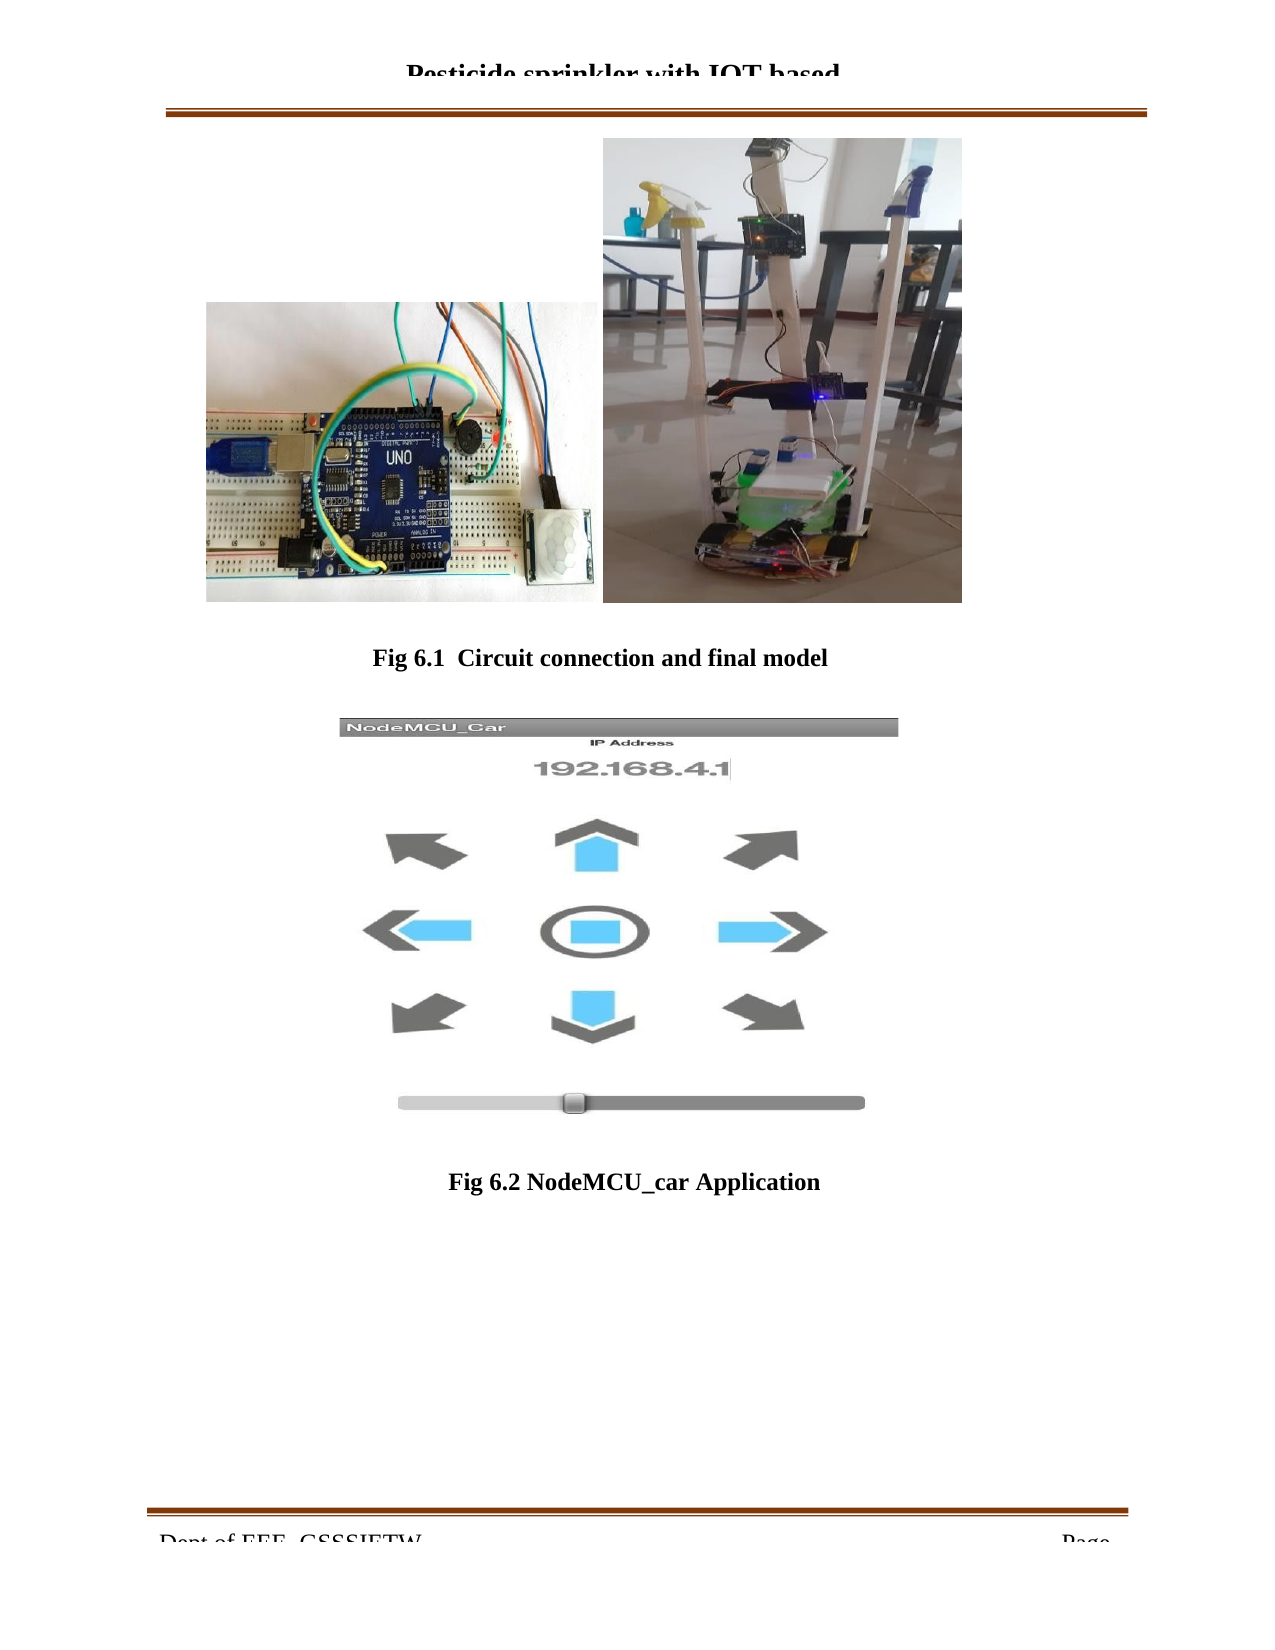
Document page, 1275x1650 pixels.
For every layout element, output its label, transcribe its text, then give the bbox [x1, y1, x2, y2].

picture [603, 138, 962, 603]
subtitle Fig 6.2 NodeMCU_car Application [121, 1167, 820, 1196]
subtitle Fig 6.1 Circuit connection and final model [121, 643, 828, 672]
picture [206, 302, 598, 602]
picture [339, 718, 899, 1115]
